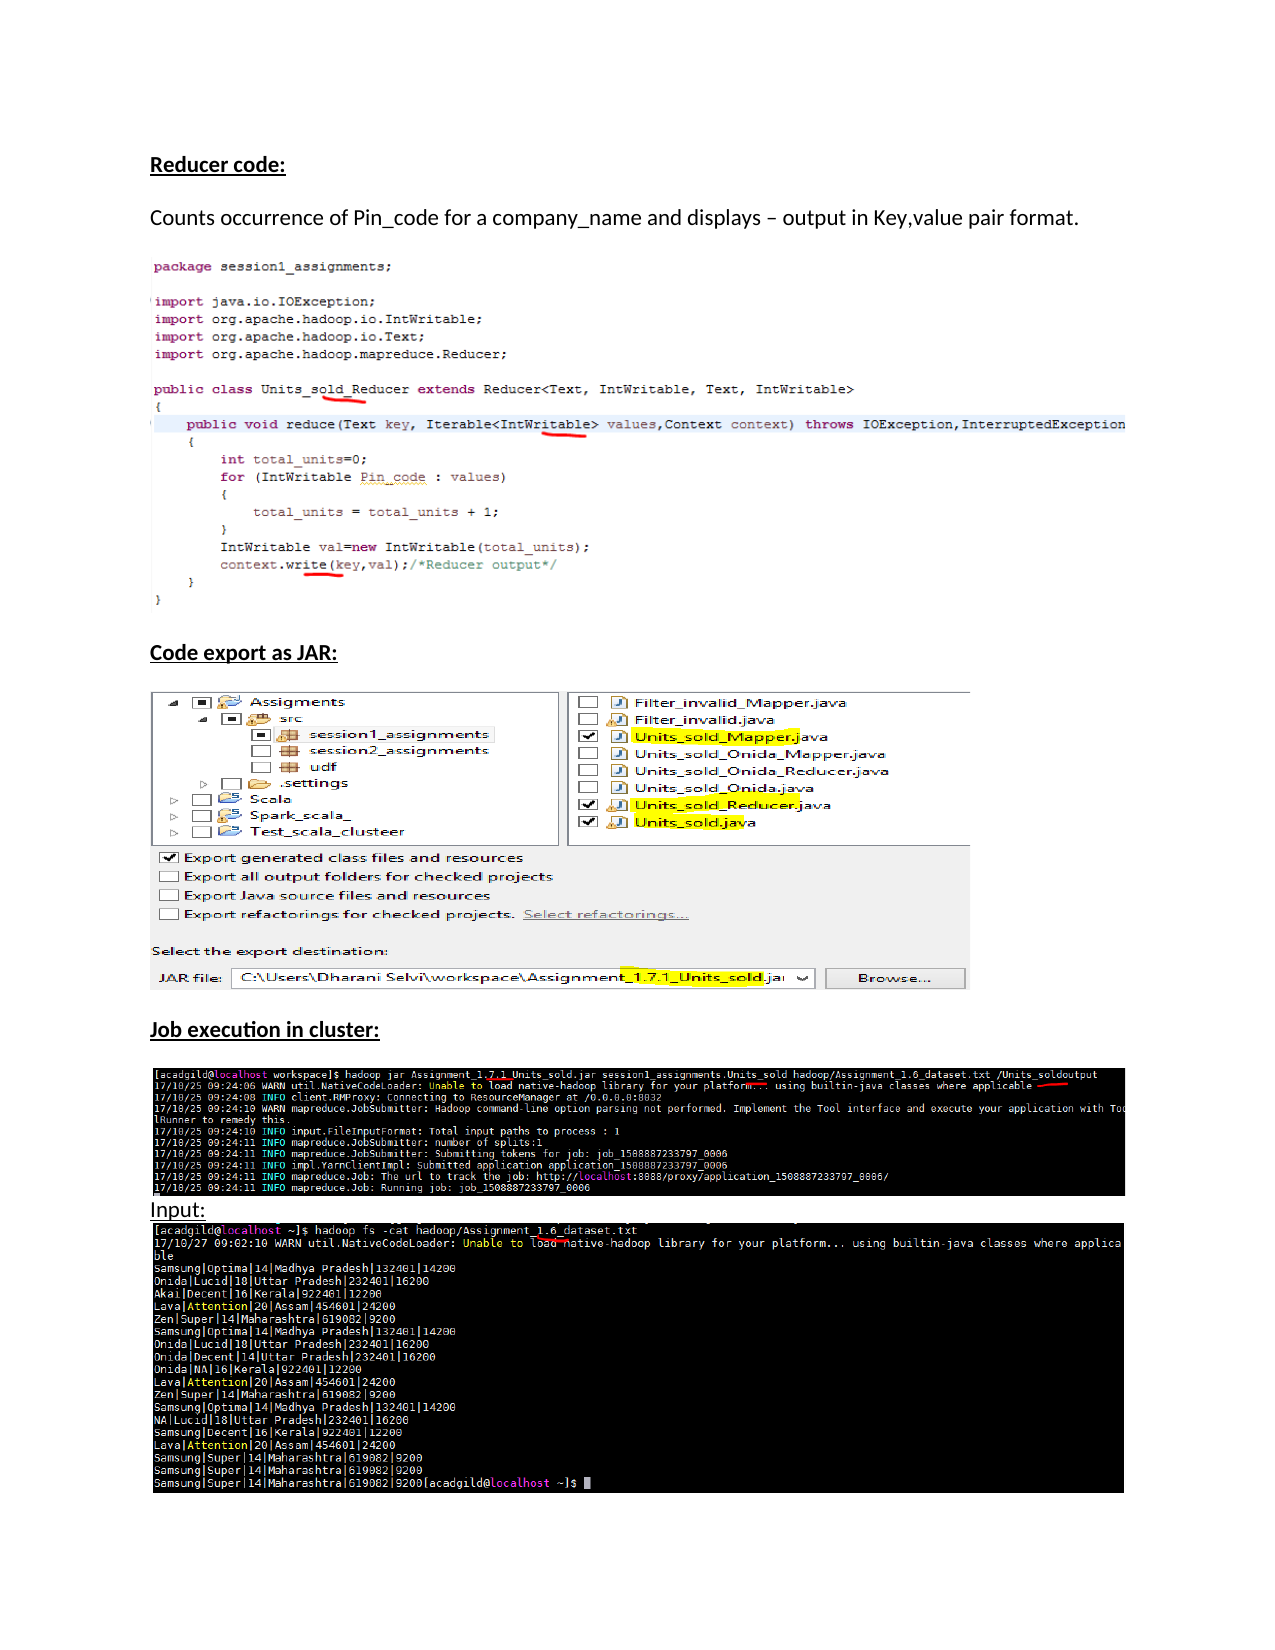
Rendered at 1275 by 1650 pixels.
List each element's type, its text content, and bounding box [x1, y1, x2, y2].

text Reducer code: [150, 150, 1125, 178]
picture [150, 691, 971, 990]
text Counts occurrence of Pin_code for a company_name and displays – output in Key,value pair format. [150, 203, 1125, 231]
picture [150, 1223, 1125, 1493]
text Code export as JAR: [150, 638, 1125, 666]
text Job execution in cluster: [150, 1015, 1125, 1043]
text Input: [150, 1196, 1125, 1223]
picture [150, 1068, 1125, 1196]
picture [150, 256, 1125, 613]
